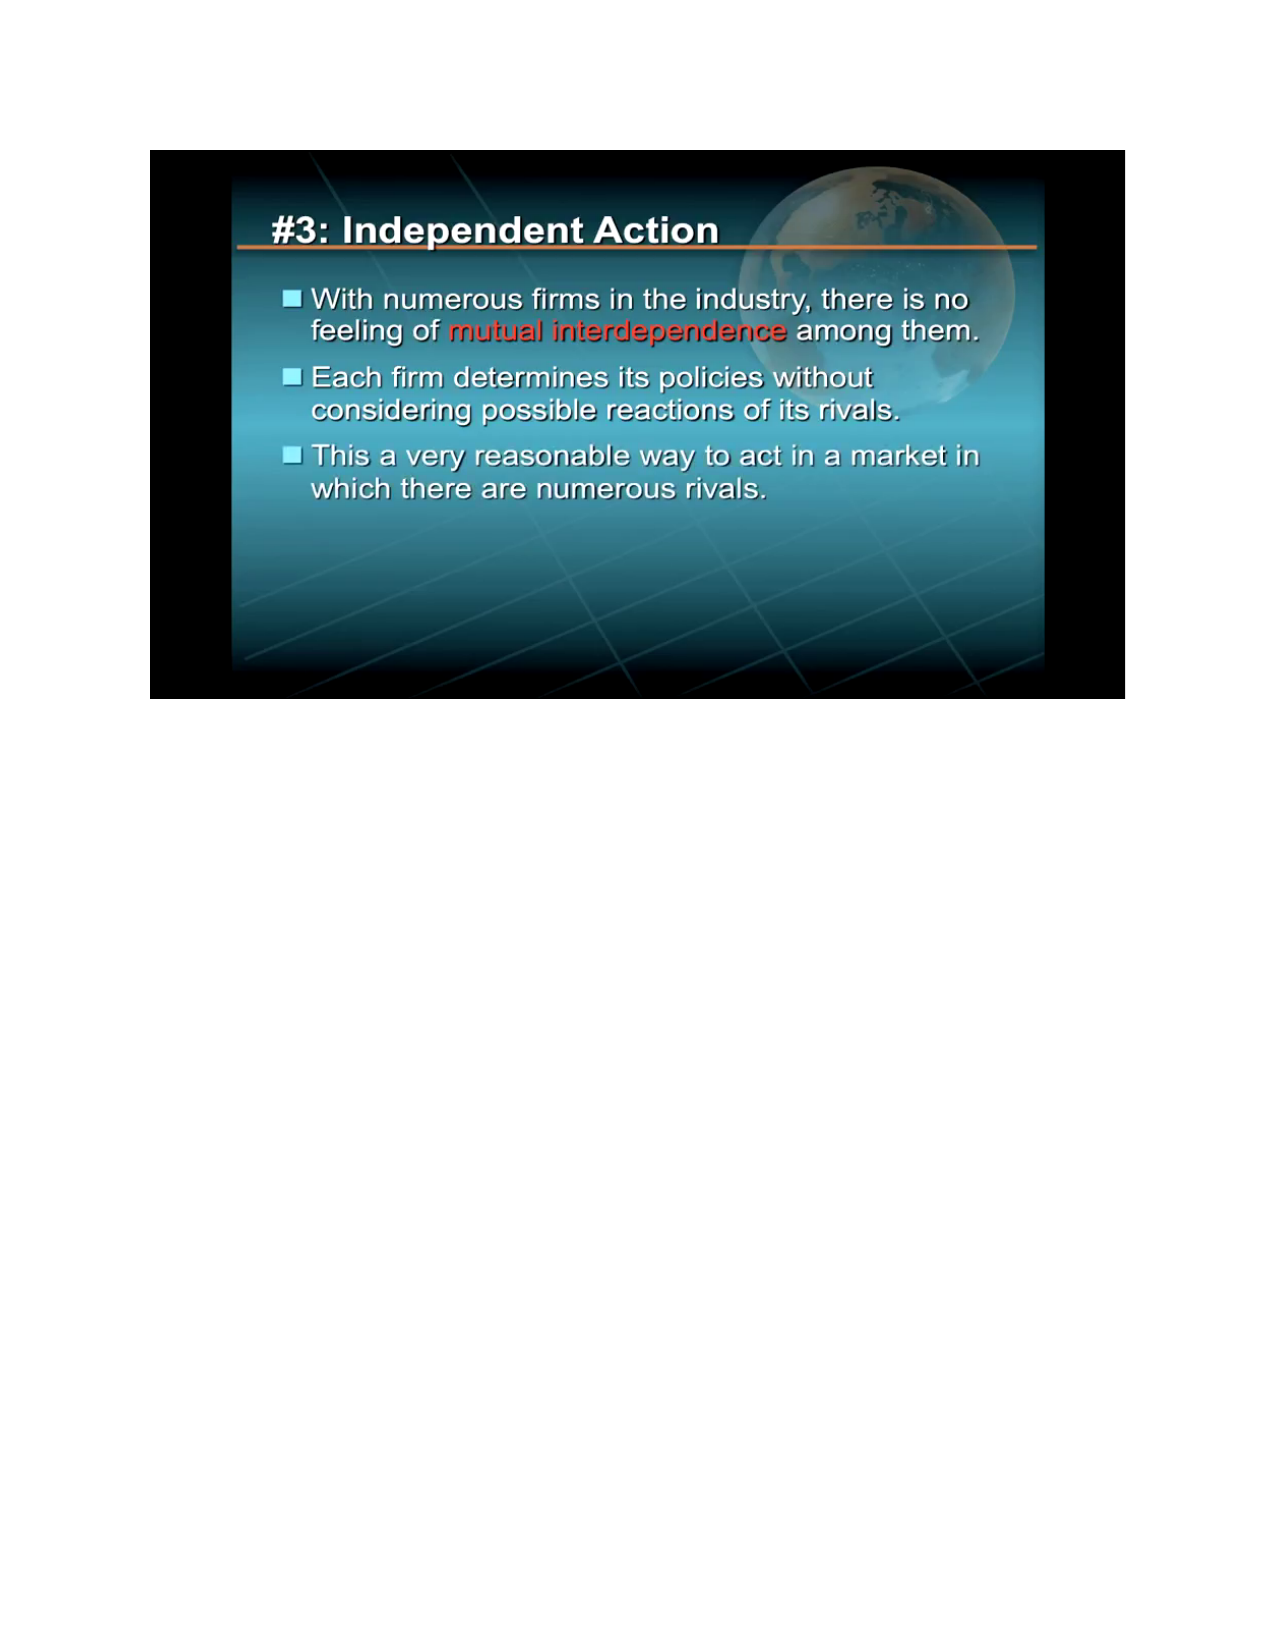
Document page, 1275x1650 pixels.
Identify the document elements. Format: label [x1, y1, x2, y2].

picture [150, 150, 1125, 699]
